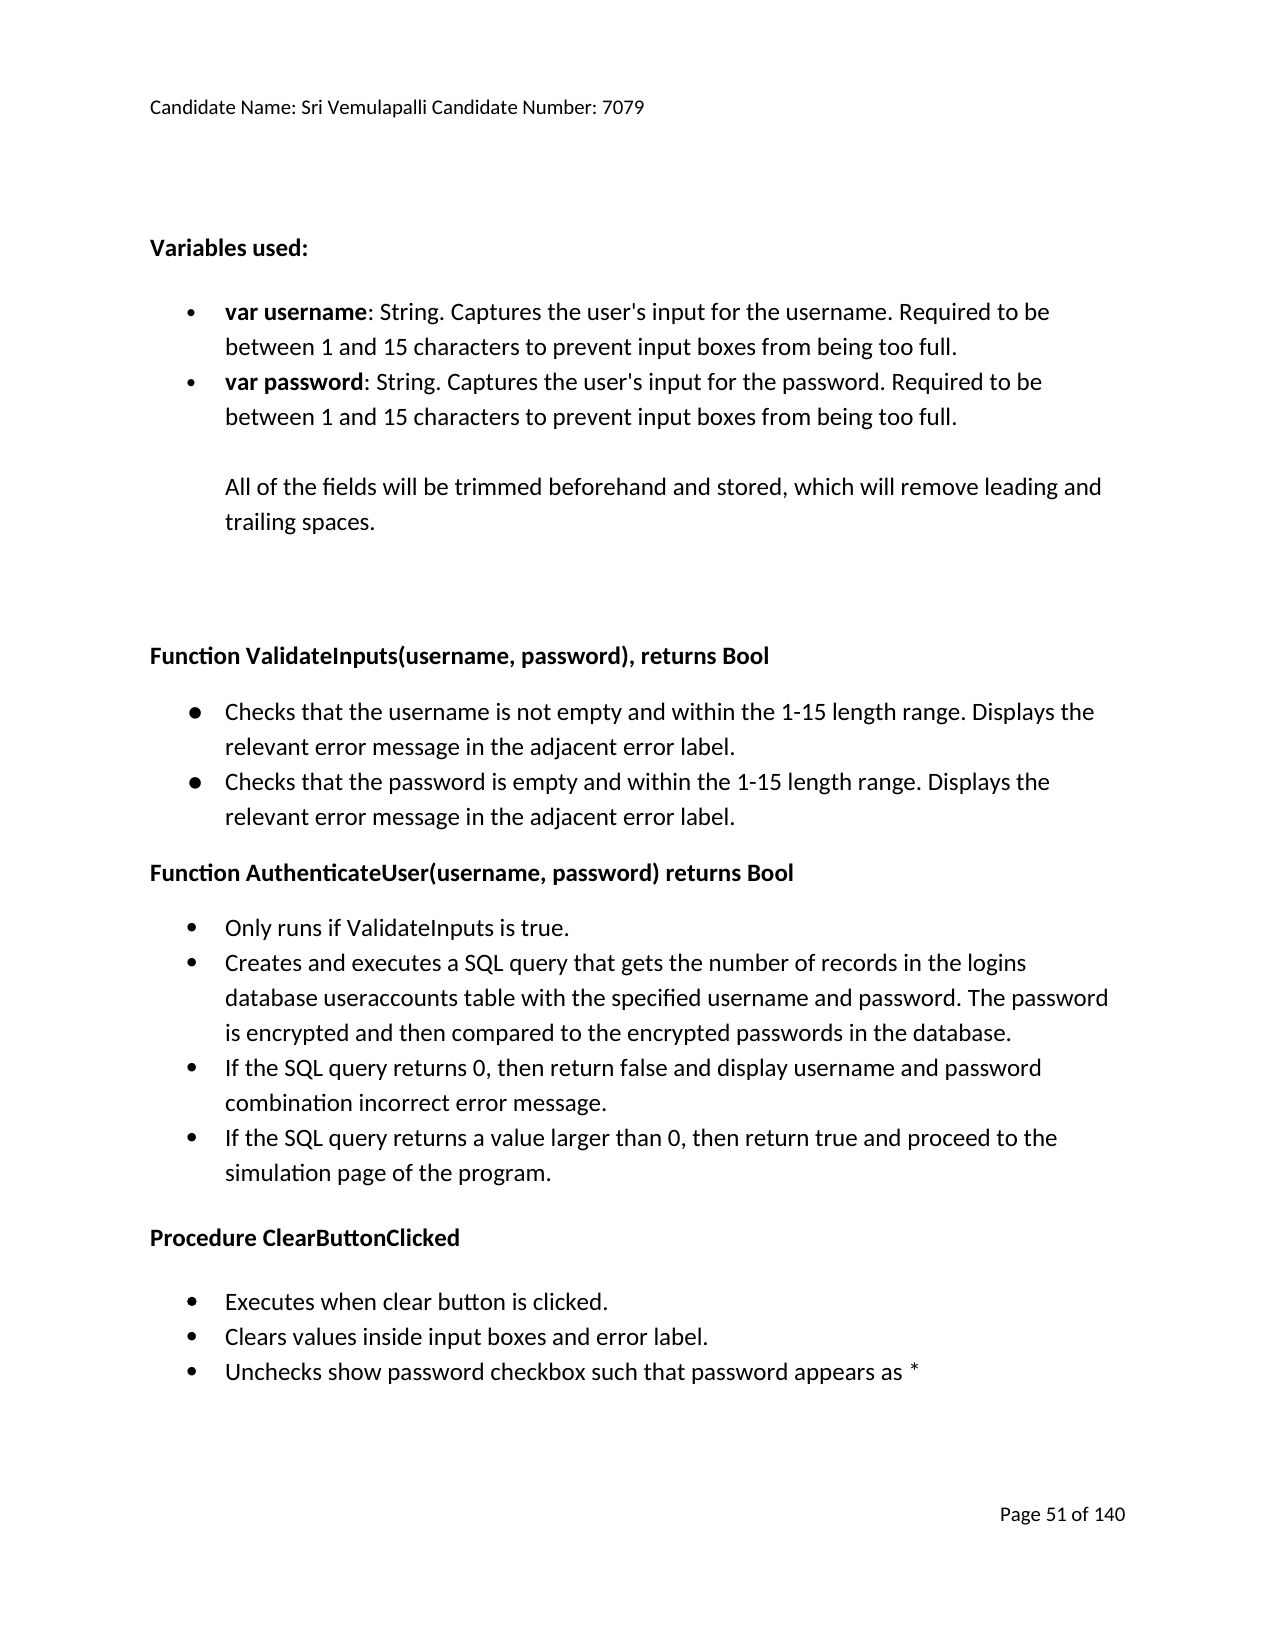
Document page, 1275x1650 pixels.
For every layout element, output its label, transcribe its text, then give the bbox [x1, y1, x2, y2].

list Checks that the username is not empty and within the 1-15 length range. Displays the relevant error message in the adjacent error label. [187, 696, 1125, 761]
list Creates and executes a SQL query that gets the number of records in the logins database useraccounts table with the specified username and password. The password is encrypted and then compared to the encrypted passwords in the database. [187, 947, 1125, 1048]
list If the SQL query returns 0, then return false and display username and password combination incorrect error message. [187, 1052, 1125, 1118]
list All of the fields will be trimmed beforehand and stored, which will remove leading and trailing spaces. [225, 471, 1125, 536]
text Procedure ClearButtonClicked [150, 1222, 1125, 1252]
list Only runs if ValidateInputs is true. [187, 912, 1125, 943]
list Executes when clear button is clicked. [187, 1286, 1125, 1316]
text Function AuthenticateUser(username, password) returns Bool [150, 857, 1125, 887]
list Checks that the password is empty and within the 1-15 length range. Displays the relevant error message in the adjacent error label. [187, 766, 1125, 831]
list var username: String. Captures the user's input for the username. Required to be between 1 and 15 characters to prevent input boxes from being too full. [187, 296, 1125, 361]
text Function ValidateInputs(username, password), returns Bool [150, 640, 1125, 671]
list Unchecks show password checkbox such that password appears as * [187, 1356, 1125, 1386]
list var password: String. Captures the user's input for the password. Required to be between 1 and 15 characters to prevent input boxes from being too full. [187, 366, 1125, 431]
list Clears values inside input boxes and error label. [187, 1321, 1125, 1351]
text Variables used: [150, 232, 1125, 262]
list If the SQL query returns a value larger than 0, then return true and proceed to the simulation page of the program. [187, 1122, 1125, 1188]
